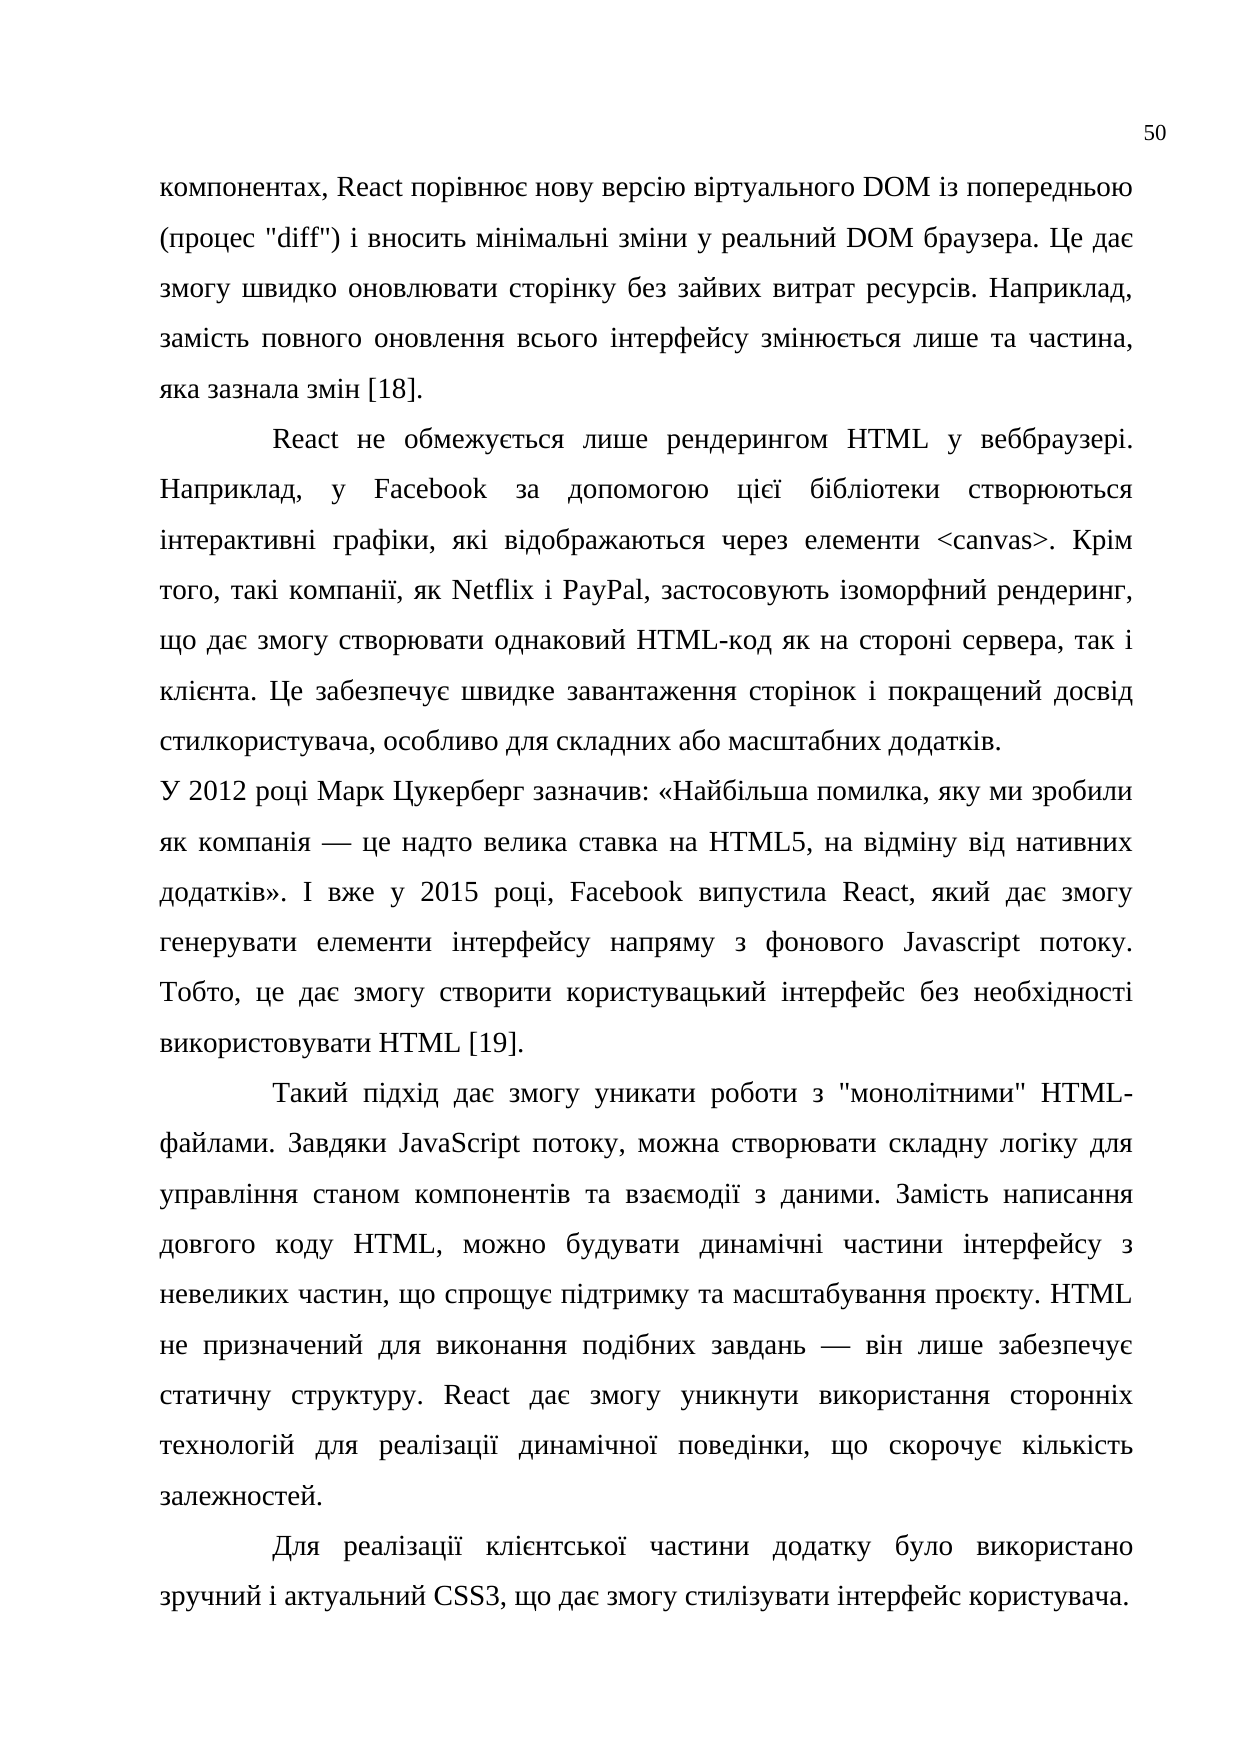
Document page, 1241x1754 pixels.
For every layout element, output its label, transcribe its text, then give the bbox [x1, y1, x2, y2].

text У 2012 році Марк Цукерберг зазначив: «Найбільша помилка, яку ми зробили як компанія — це надто велика ставка на HTML5, на відміну від нативних додатків». І вже у 2015 році, Facebook випустила React, який дає змогу генерувати елементи інтерфейсу напряму з фонового Javascript потоку. Тобто, це дає змогу створити користувацький інтерфейс без необхідності використовувати HTML [19]. [159, 773, 1134, 1058]
text Для реалізації клієнтської частини додатку було використано зручний і актуальний CSS3, що дає змогу стилізувати інтерфейс користувача. [159, 1528, 1134, 1612]
text Такий підхід дає змогу уникати роботи з "монолітними" HTML-файлами. Завдяки JavaScript потоку, можна створювати складну логіку для управління станом компонентів та взаємодії з даними. Замість написання довгого коду HTML, можно будувати динамічні частини інтерфейсу з невеликих частин, що спрощує підтримку та масштабування проєкту. HTML не призначений для виконання подібних завдань — він лише забезпечує статичну структуру. React дає змогу уникнути використання сторонніх технологій для реалізації динамічної поведінки, що скорочує кількість залежностей. [159, 1075, 1134, 1511]
text React не обмежується лише рендерингом HTML у веббраузері. Наприклад, у Facebook за допомогою цієї бібліотеки створюються інтерактивні графіки, які відображаються через елементи <canvas>. Крім того, такі компанії, як Netflix і PayPal, застосовують ізоморфний рендеринг, що дає змогу створювати однаковий HTML-код як на стороні сервера, так і клієнта. Це забезпечує швидке завантаження сторінок і покращений досвід стилкористувача, особливо для складних або масштабних додатків. [159, 421, 1134, 757]
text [159, 169, 1134, 404]
